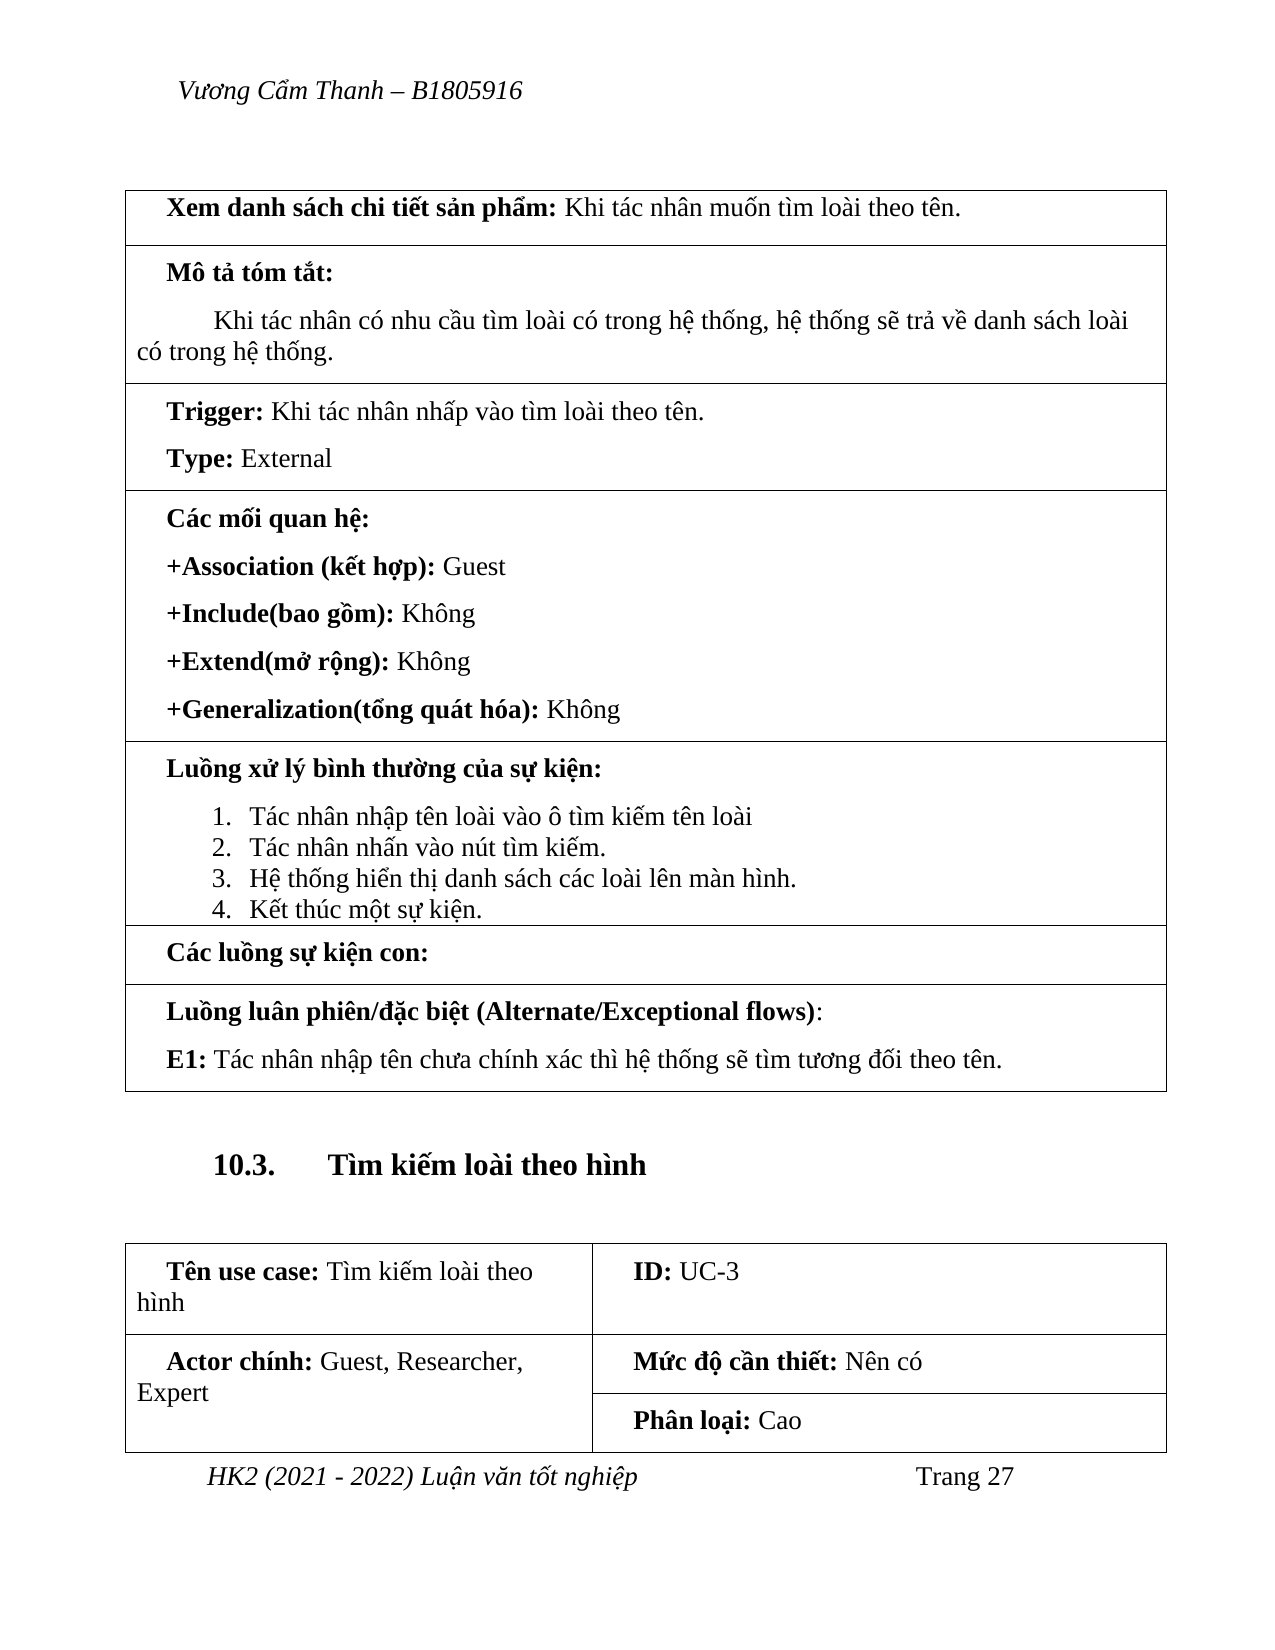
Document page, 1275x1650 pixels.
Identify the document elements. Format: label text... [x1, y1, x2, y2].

table_cell Luồng xử lý bình thường của sự kiện: Tác nhân nhập tên loài vào ô tìm kiếm tên loài Tác nhân nhấn vào nút tìm kiếm. Hệ thống hiển thị danh sách các loài lên màn hình. Kết thúc một sự kiện. [126, 742, 1166, 925]
table_cell Actor chính: Guest, Researcher, Expert [126, 1335, 592, 1452]
table_cell Mô tả tóm tắt: Khi tác nhân có nhu cầu tìm loài có trong hệ thống, hệ thống sẽ trả về danh sách loài có trong hệ thống. [126, 246, 1166, 383]
table_cell Các mối quan hệ: +Association (kết hợp): Guest +Include(bao gồm): Không +Extend(mở rộng): Không +Generalization(tổng quát hóa): Không [126, 491, 1166, 741]
table_cell Phân loại: Cao [593, 1394, 1166, 1452]
table_header Tên use case: Tìm kiếm loài theo hình [126, 1244, 592, 1334]
table_header ID: UC-3 [593, 1244, 1166, 1334]
table_cell Trigger: Khi tác nhân nhấp vào tìm loài theo tên. Type: External [126, 384, 1166, 490]
table_cell Các luồng sự kiện con: [126, 926, 1166, 984]
table_cell Luồng luân phiên/đặc biệt (Alternate/Exceptional flows): E1: Tác nhân nhập tên chưa chính xác thì hệ thống sẽ tìm tương đối theo tên. [126, 985, 1166, 1091]
subtitle Tìm kiếm loài theo hình [207, 1146, 1157, 1182]
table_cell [126, 191, 1166, 245]
table_cell Mức độ cần thiết: Nên có [593, 1335, 1166, 1393]
